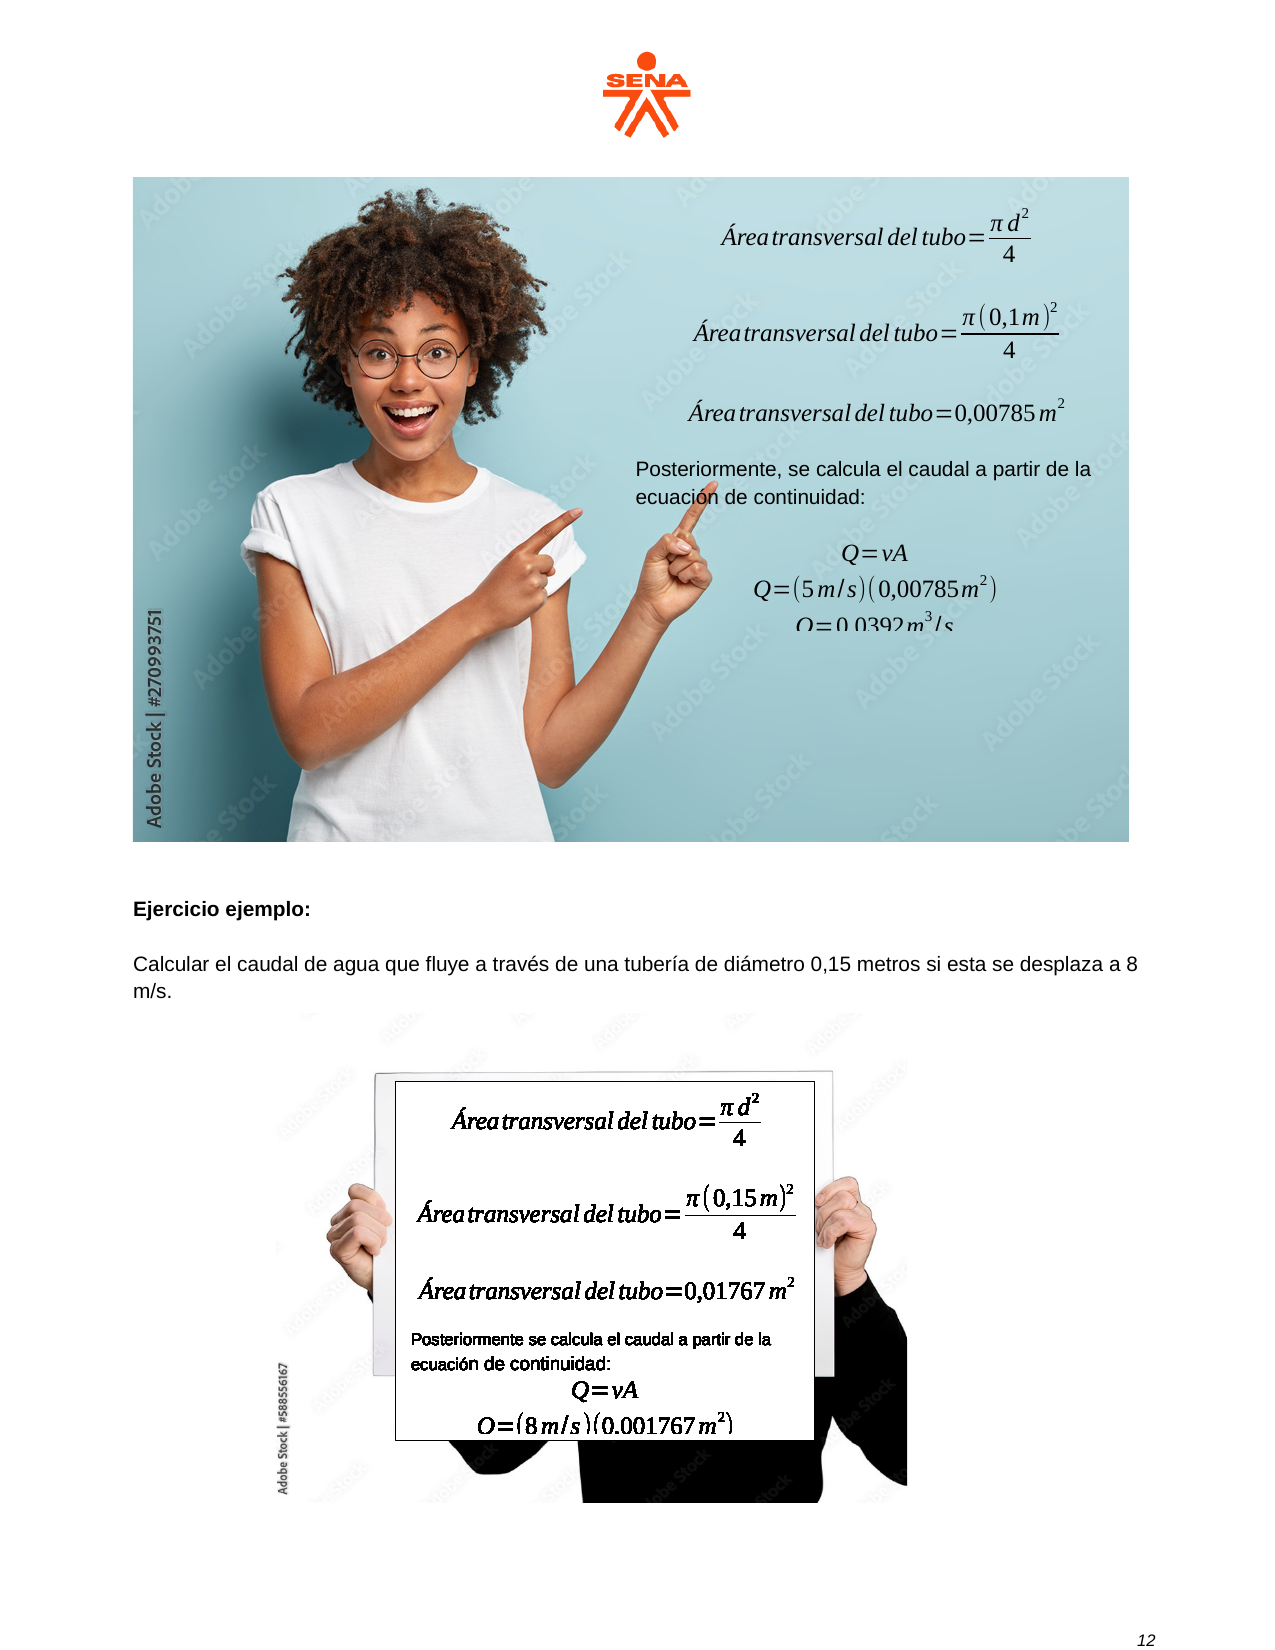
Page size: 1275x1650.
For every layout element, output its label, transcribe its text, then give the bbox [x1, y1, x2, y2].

text Ejercicio ejemplo: [133, 897, 1157, 921]
picture [275, 1013, 908, 1503]
picture [132, 177, 1129, 842]
text Calcular el caudal de agua que fluye a través de una tubería de diámetro 0,15 metros si esta se desplaza a 8 m/s. [133, 952, 1157, 1003]
picture [593, 48, 697, 142]
